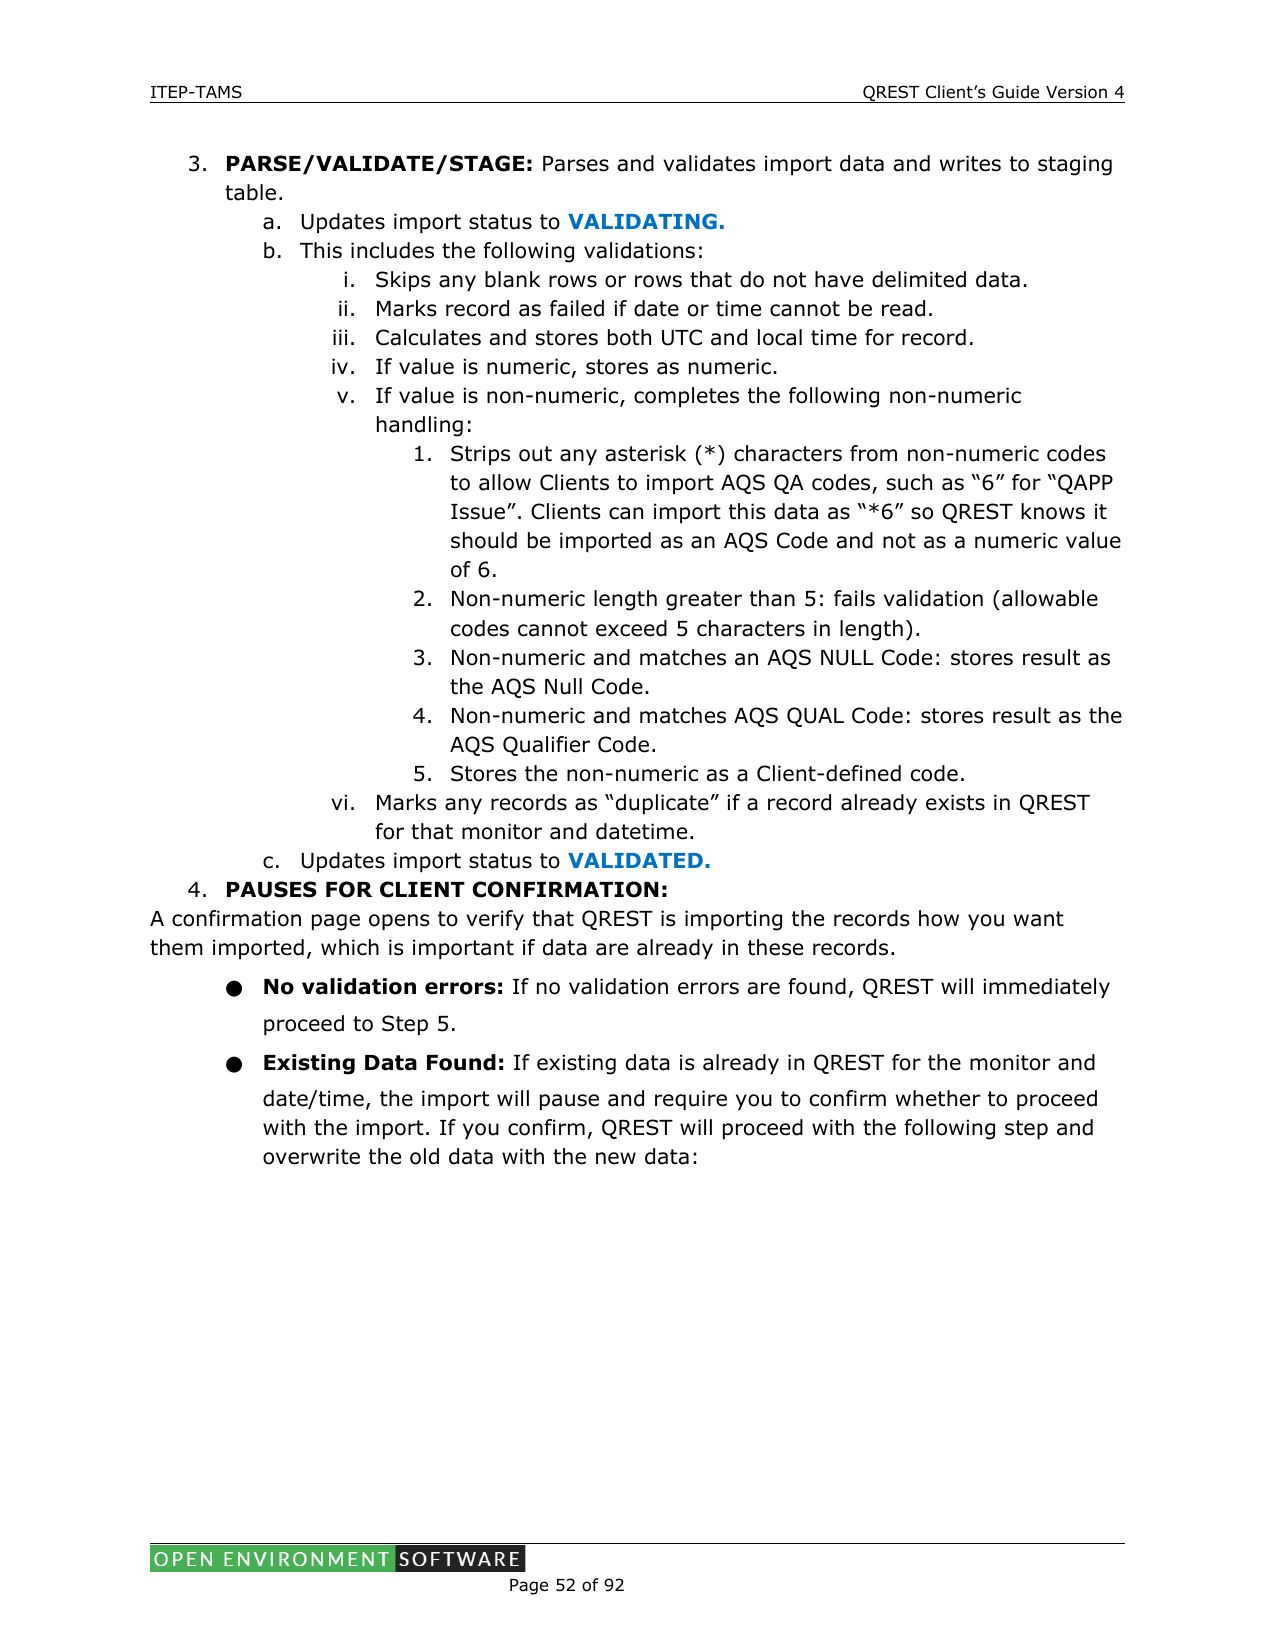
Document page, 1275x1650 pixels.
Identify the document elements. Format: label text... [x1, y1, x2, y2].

picture [150, 1545, 526, 1572]
list Updates import status to VALIDATED. [262, 847, 1125, 873]
list Updates import status to VALIDATING. [262, 208, 1125, 233]
list Existing Data Found: If existing data is already in QREST for the monitor and date/time, the import will pause and require you to confirm whether to proceed with the import. If you confirm, QREST will proceed with the following step and overwrite the old data with the new data: [225, 1039, 1125, 1169]
list Calculates and stores both UTC and local time for record. [356, 324, 1125, 350]
list Non-numeric and matches an AQS NULL Code: stores result as the AQS Null Code. [412, 644, 1125, 698]
list Marks any records as “duplicate” if a record already exists in QREST for that monitor and datetime. [356, 789, 1125, 844]
list PARSE/VALIDATE/STAGE: Parses and validates import data and writes to staging table. [187, 150, 1125, 204]
list Skips any blank rows or rows that do not have delimited data. [356, 266, 1125, 292]
list Stores the non-numeric as a Client-defined code. [412, 760, 1125, 786]
text A confirmation page opens to verify that QREST is importing the records how you want them imported, which is important if data are already in these records. [150, 906, 1125, 960]
list Marks record as failed if date or time cannot be read. [356, 295, 1125, 321]
list Non-numeric and matches AQS QUAL Code: stores result as the AQS Qualifier Code. [412, 702, 1125, 757]
list This includes the following validations: [262, 237, 1125, 262]
list PAUSES FOR CLIENT CONFIRMATION: [187, 877, 1125, 902]
list No validation errors: If no validation errors are found, QREST will immediately proceed to Step 5. [225, 964, 1125, 1036]
list If value is numeric, stores as numeric. [356, 353, 1125, 379]
list Non-numeric length greater than 5: fails validation (allowable codes cannot exceed 5 characters in length). [412, 586, 1125, 640]
list Strips out any asterisk (*) characters from non-numeric codes to allow Clients to import AQS QA codes, such as “6” for “QAPP Issue”. Clients can import this data as “*6” so QREST knows it should be imported as an AQS Code and not as a numeric value of 6. [412, 441, 1125, 582]
list If value is non-numeric, completes the following non-numeric handling: [356, 382, 1125, 437]
